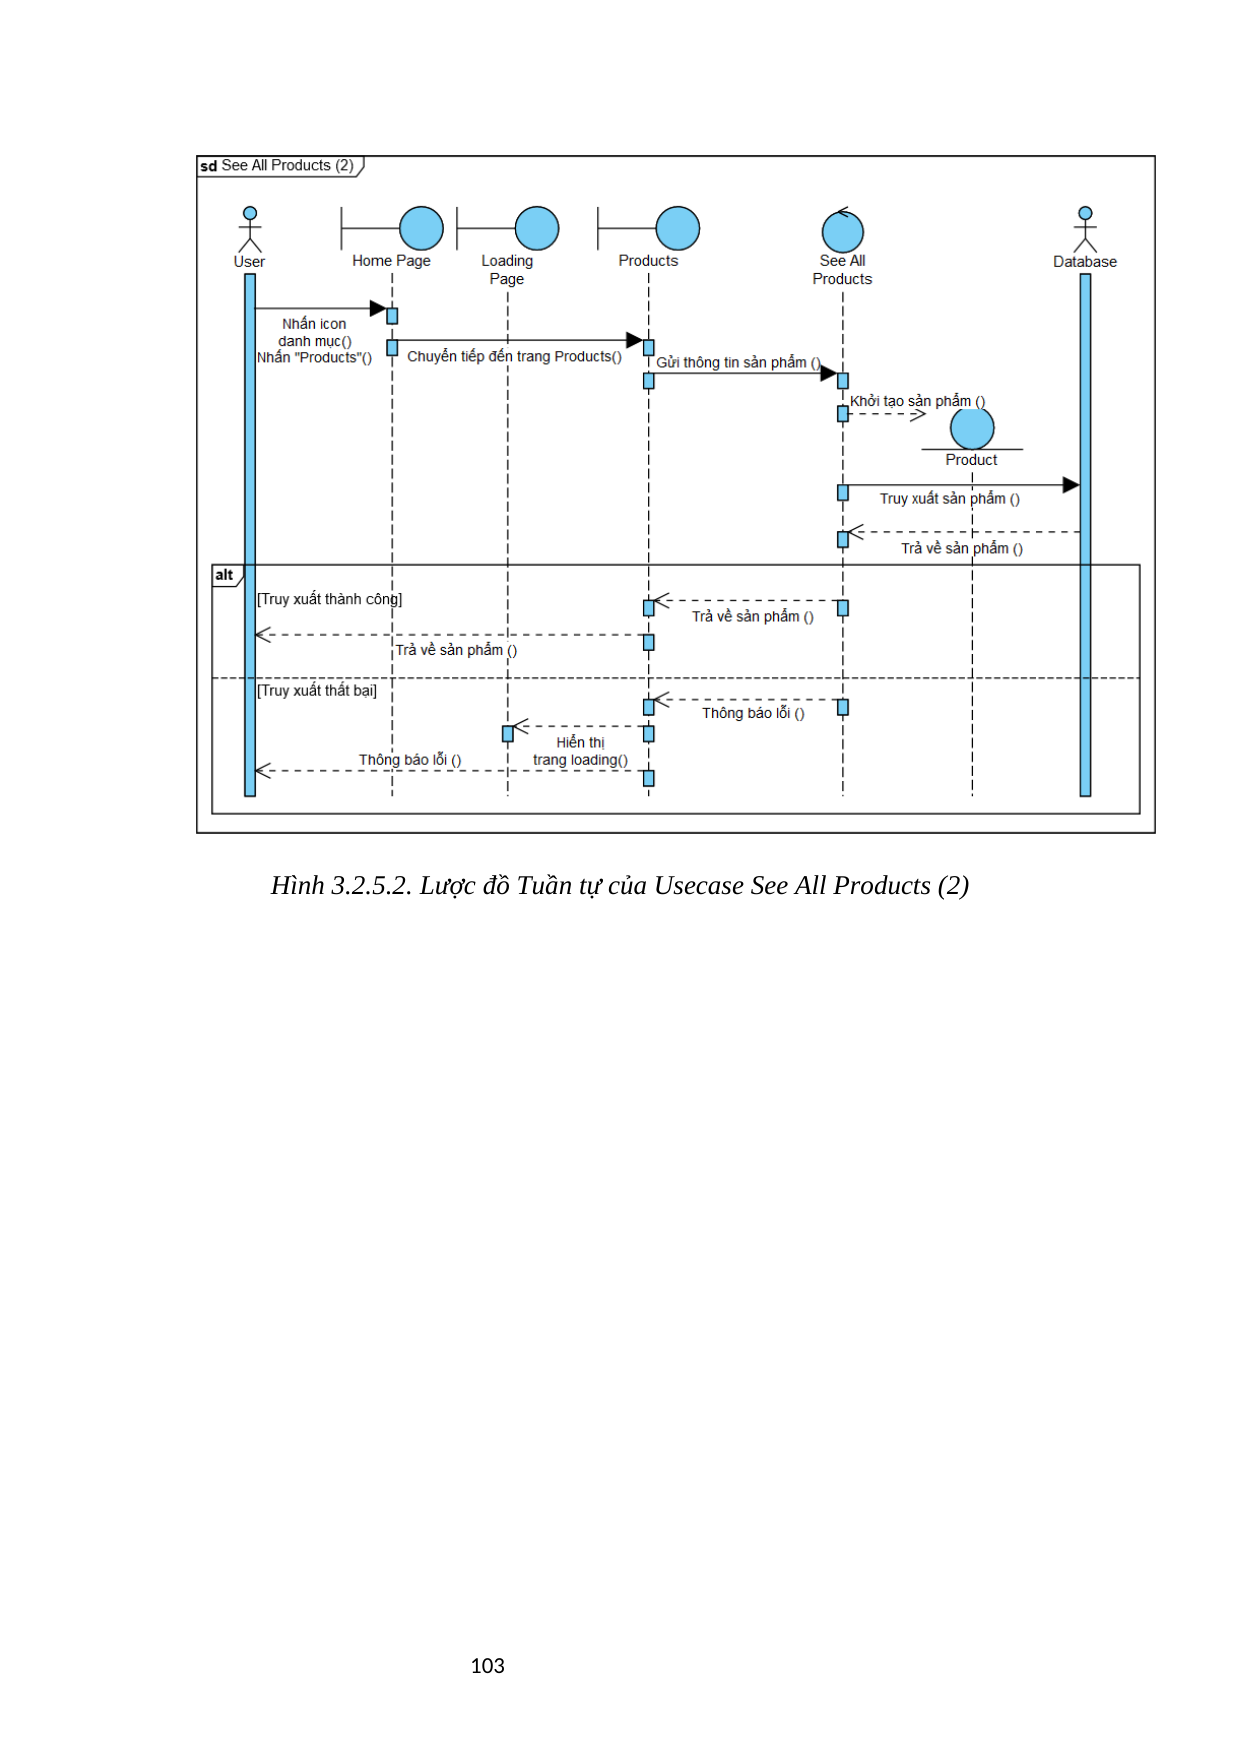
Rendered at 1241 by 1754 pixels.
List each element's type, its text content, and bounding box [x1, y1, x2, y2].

text Hình 3.2.5.2. Lược đồ Tuần tự của Usecase See All Products (2) [187, 869, 1053, 900]
picture [187, 150, 1167, 843]
